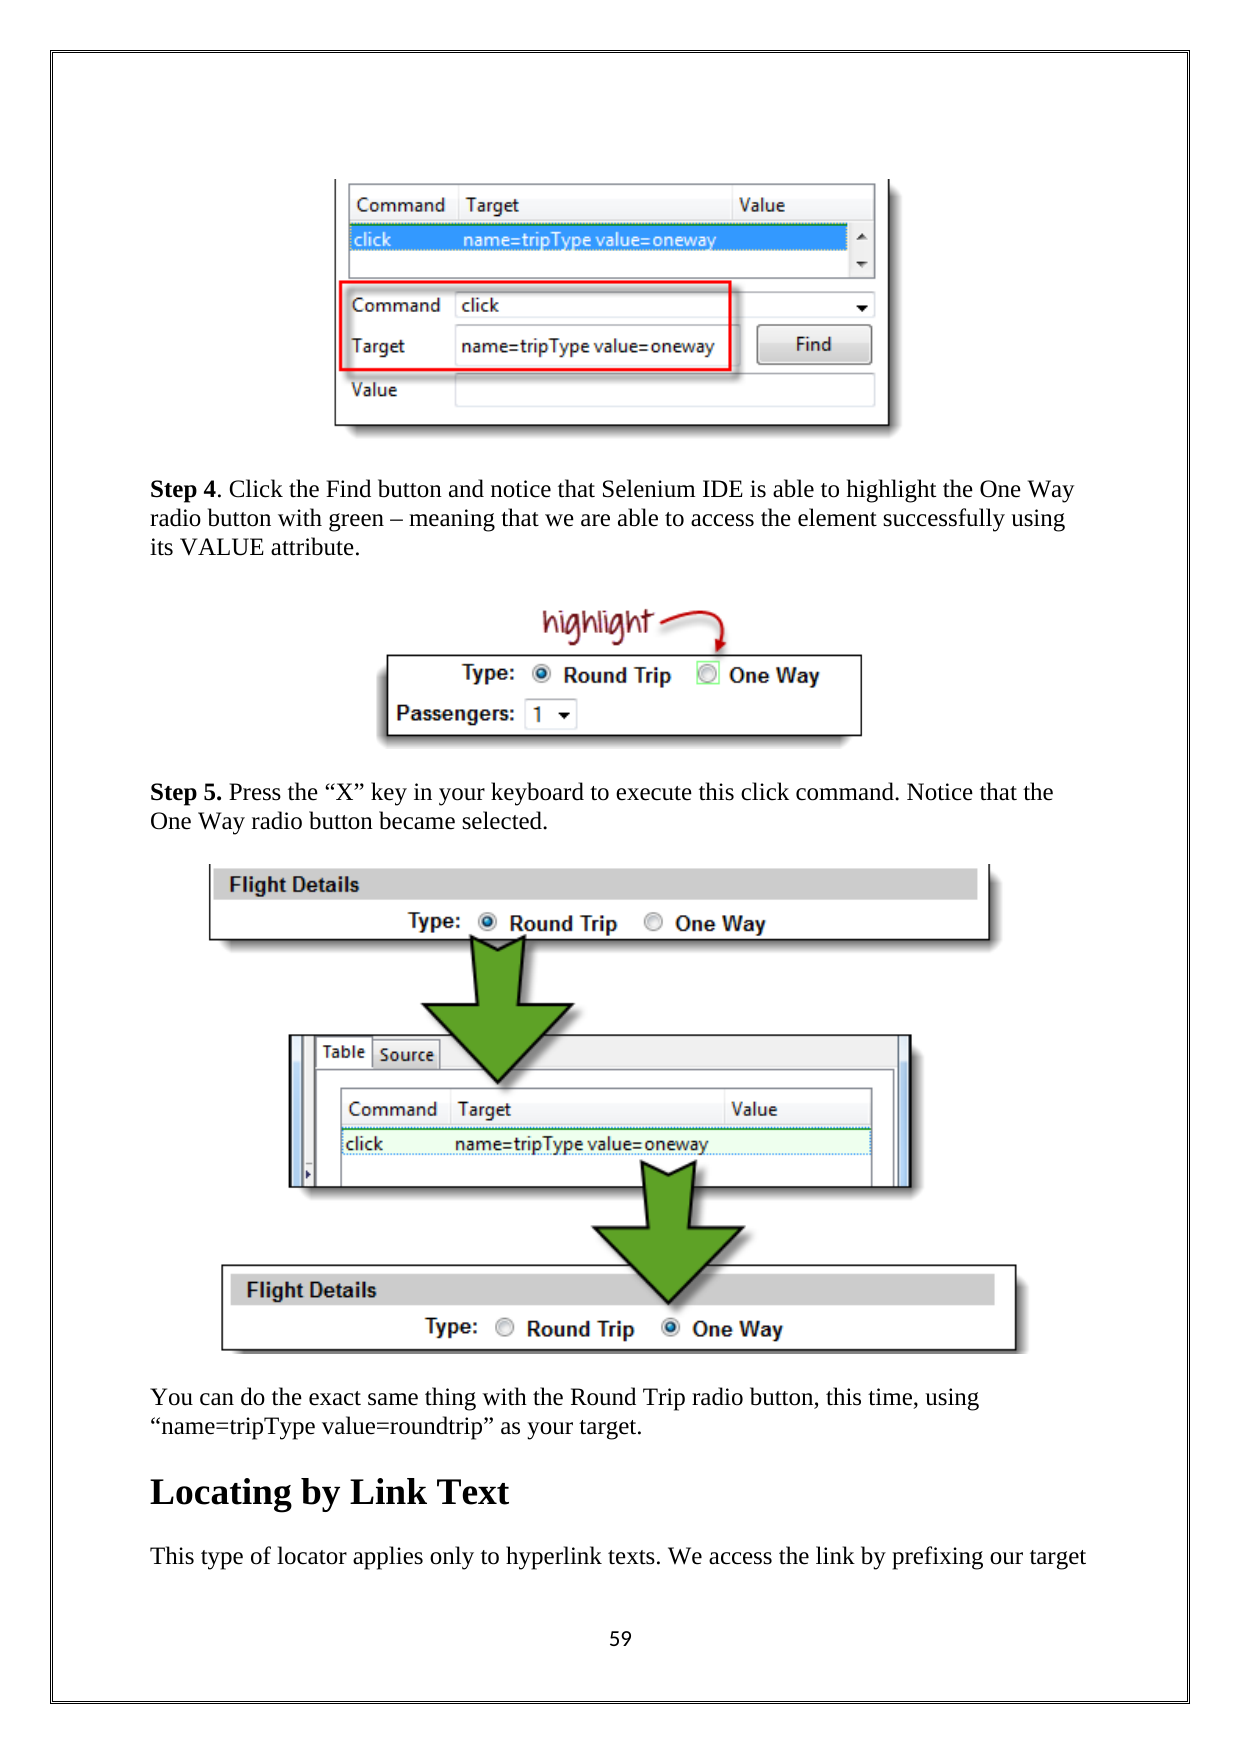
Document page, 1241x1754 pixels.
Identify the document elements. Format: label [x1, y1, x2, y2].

picture [376, 589, 864, 749]
picture [333, 179, 907, 445]
table_header [150, 150, 1090, 1570]
picture [206, 864, 1034, 1354]
